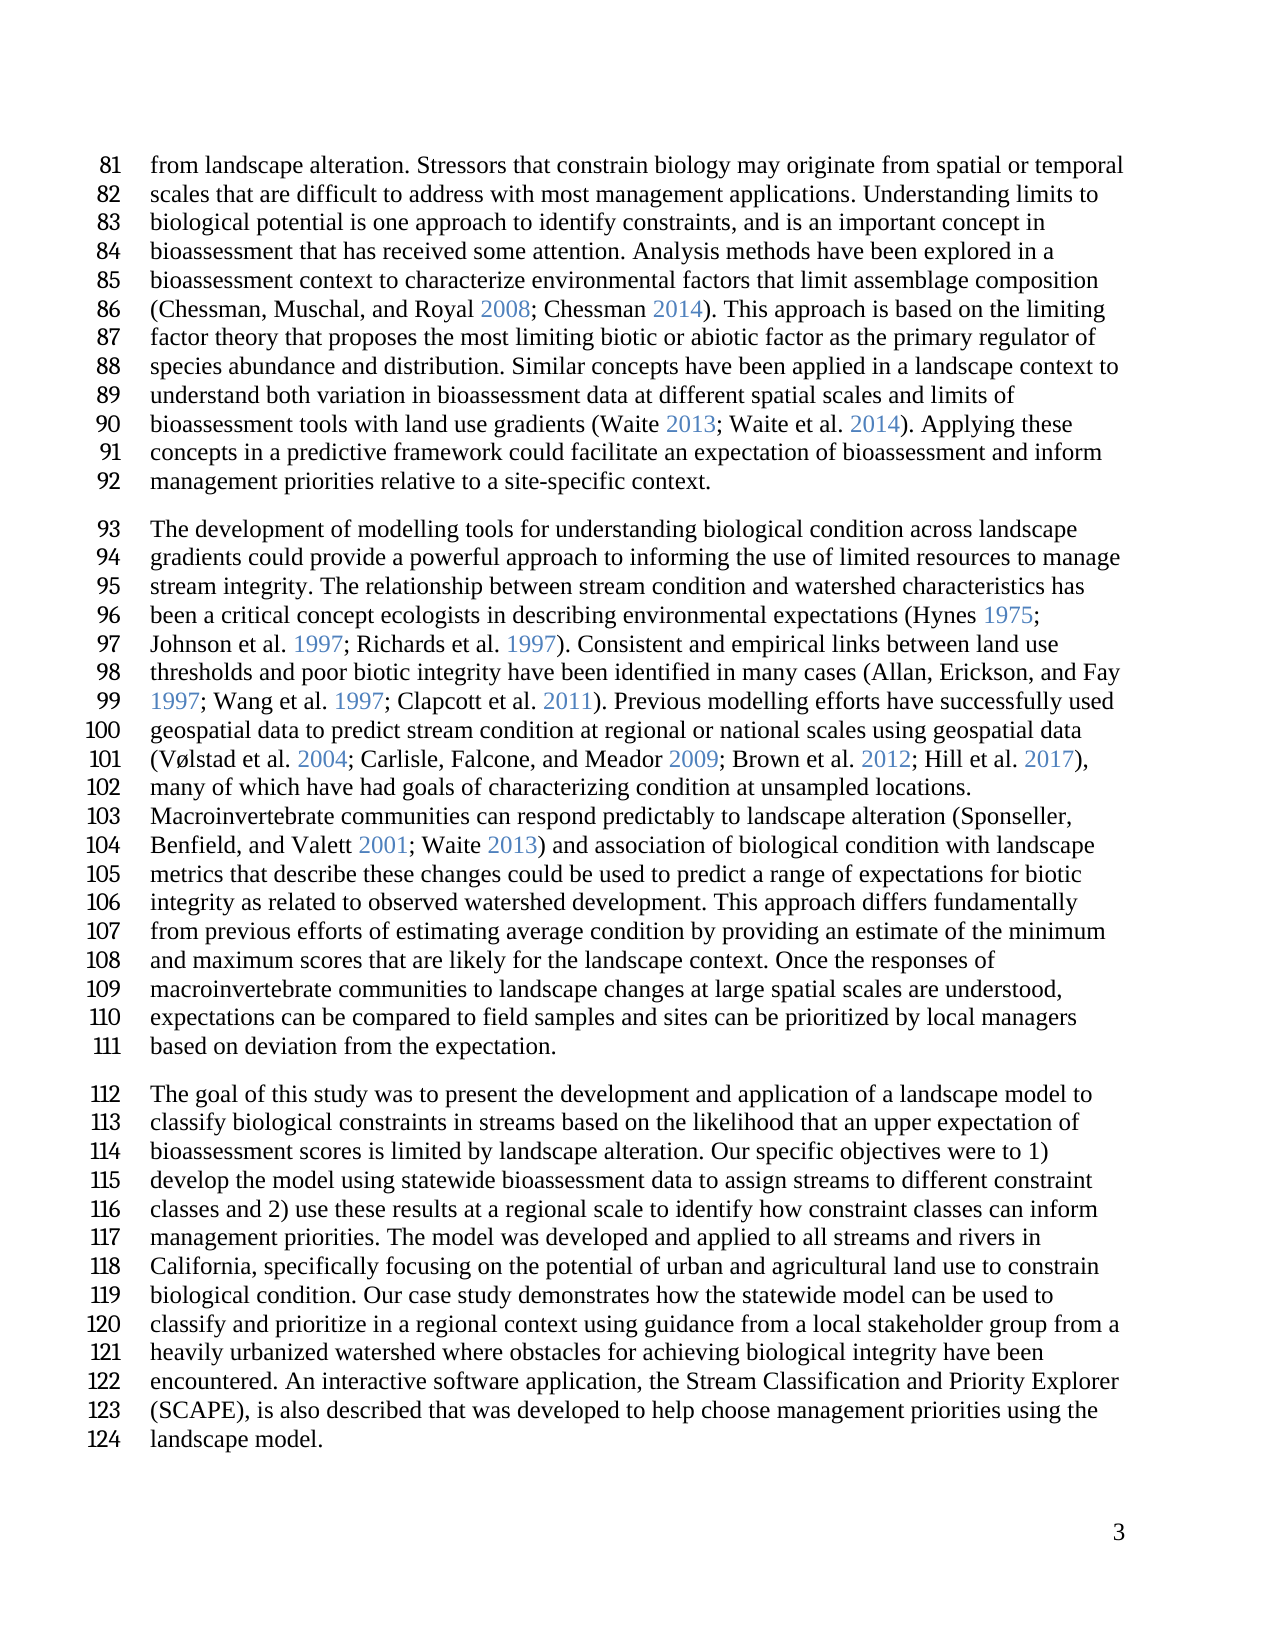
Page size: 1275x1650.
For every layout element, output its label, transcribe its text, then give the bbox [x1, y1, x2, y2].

text The goal of this study was to present the development and application of a landscape model to classify biological constraints in streams based on the likelihood that an upper expectation of bioassessment scores is limited by landscape alteration. Our specific objectives were to 1) develop the model using statewide bioassessment data to assign streams to different constraint classes and 2) use these results at a regional scale to identify how constraint classes can inform management priorities. The model was developed and applied to all streams and rivers in California, specifically focusing on the potential of urban and agricultural land use to constrain biological condition. Our case study demonstrates how the statewide model can be used to classify and prioritize in a regional context using guidance from a local stakeholder group from a heavily urbanized watershed where obstacles for achieving biological integrity have been encountered. An interactive software application, the Stream Classification and Priority Explorer (SCAPE), is also described that was developed to help choose management priorities using the landscape model. [150, 1079, 1125, 1452]
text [150, 150, 1125, 495]
text The development of modelling tools for understanding biological condition across landscape gradients could provide a powerful approach to informing the use of limited resources to manage stream integrity. The relationship between stream condition and watershed characteristics has been a critical concept ecologists in describing environmental expectations (Hynes 1975; Johnson et al. 1997; Richards et al. 1997). Consistent and empirical links between land use thresholds and poor biotic integrity have been identified in many cases (Allan, Erickson, and Fay 1997; Wang et al. 1997; Clapcott et al. 2011). Previous modelling efforts have successfully used geospatial data to predict stream condition at regional or national scales using geospatial data (Vølstad et al. 2004; Carlisle, Falcone, and Meador 2009; Brown et al. 2012; Hill et al. 2017), many of which have had goals of characterizing condition at unsampled locations. Macroinvertebrate communities can respond predictably to landscape alteration (Sponseller, Benfield, and Valett 2001; Waite 2013) and association of biological condition with landscape metrics that describe these changes could be used to predict a range of expectations for biotic integrity as related to observed watershed development. This approach differs fundamentally from previous efforts of estimating average condition by providing an estimate of the minimum and maximum scores that are likely for the landscape context. Once the responses of macroinvertebrate communities to landscape changes at large spatial scales are understood, expectations can be compared to field samples and sites can be prioritized by local managers based on deviation from the expectation. [150, 514, 1125, 1060]
